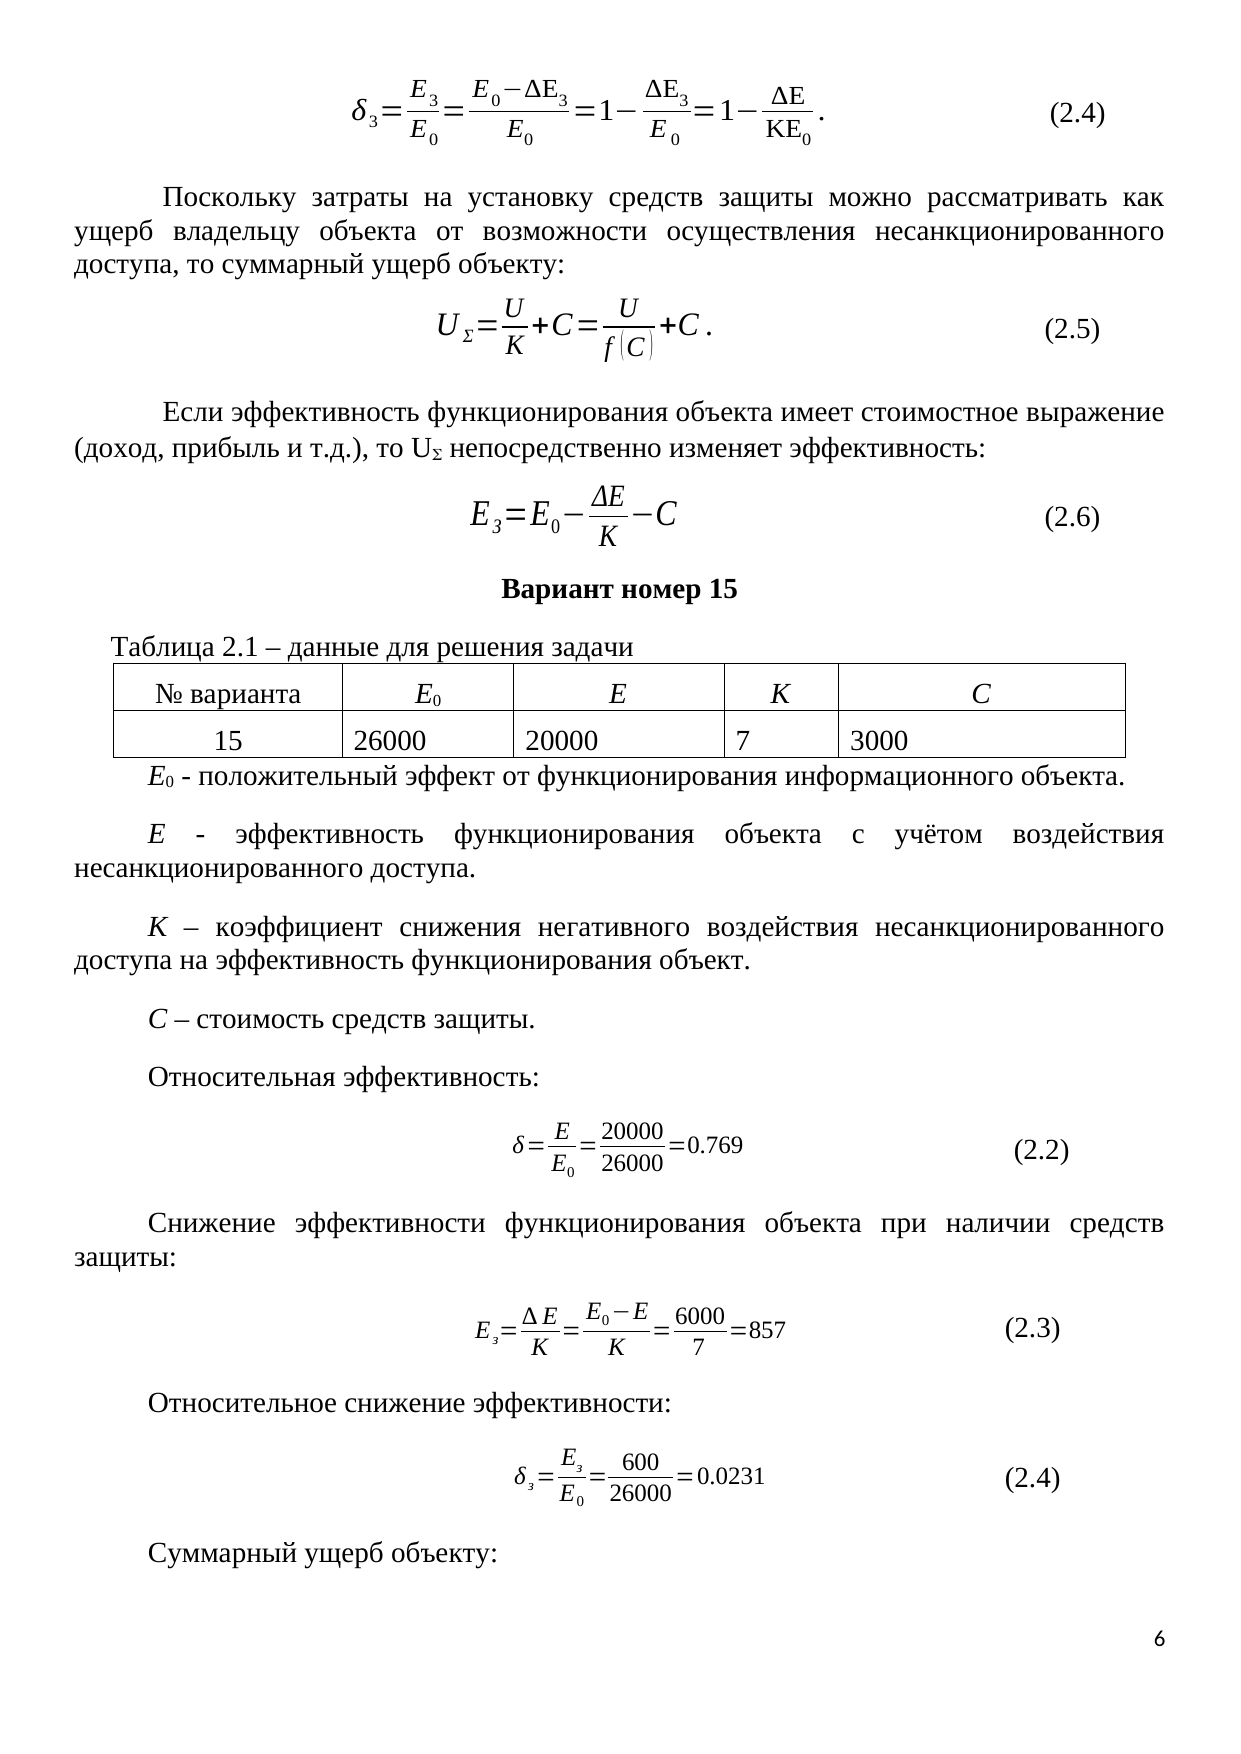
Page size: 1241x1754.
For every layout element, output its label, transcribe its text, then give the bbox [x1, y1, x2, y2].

table_header № варианта [114, 664, 342, 710]
table_header E [514, 664, 724, 710]
table_header E0 [343, 664, 513, 710]
table_cell 20000 [514, 711, 724, 757]
table_cell [118, 75, 1033, 167]
text Относительная эффективность: [74, 1059, 1165, 1093]
text E - эффективность функционирования объекта с учётом воздействия несанкционированного доступа. [74, 817, 1165, 884]
table_header K [725, 664, 838, 710]
table_cell 3000 [839, 711, 1125, 757]
text Поскольку затраты на установку средств защиты можно рассматривать как ущерб владельцу объекта от возможности осуществления несанкционированного доступа, то суммарный ущерб объекту: [74, 179, 1165, 280]
text (2.3) [295, 1298, 1165, 1360]
text Суммарный ущерб объекту: [74, 1535, 1165, 1569]
table_header (2.5) [1033, 293, 1122, 381]
table_header [118, 293, 1033, 381]
text E0 - положительный эффект от функционирования информационного объекта. [74, 758, 1165, 792]
text Снижение эффективности функционирования объекта при наличии средств защиты: [74, 1206, 1165, 1273]
table_cell (2.4) [1033, 75, 1122, 167]
text Вариант номер 15 [74, 571, 1165, 604]
table_header C [839, 664, 1125, 710]
table_header (2.6) [1033, 479, 1122, 571]
text (2.4) [74, 1444, 1165, 1510]
text Если эффективность функционирования объекта имеет стоимостное выражение (доход, прибыль и т.д.), то U непосредственно изменяет эффективность: [74, 394, 1165, 464]
text K – коэффициент снижения негативного воздействия несанкционированного доступа на эффективность функционирования объект. [74, 909, 1165, 976]
table_cell 26000 [343, 711, 513, 757]
text С – стоимость средств защиты. [74, 1001, 1165, 1034]
text Относительное снижение эффективности: [74, 1385, 1165, 1419]
table_cell 15 [114, 711, 342, 757]
text (2.2) [74, 1118, 1165, 1181]
text Таблица 2.1 – данные для решения задачи [74, 629, 1165, 663]
table_cell 7 [725, 711, 838, 757]
table_header [118, 479, 1033, 571]
